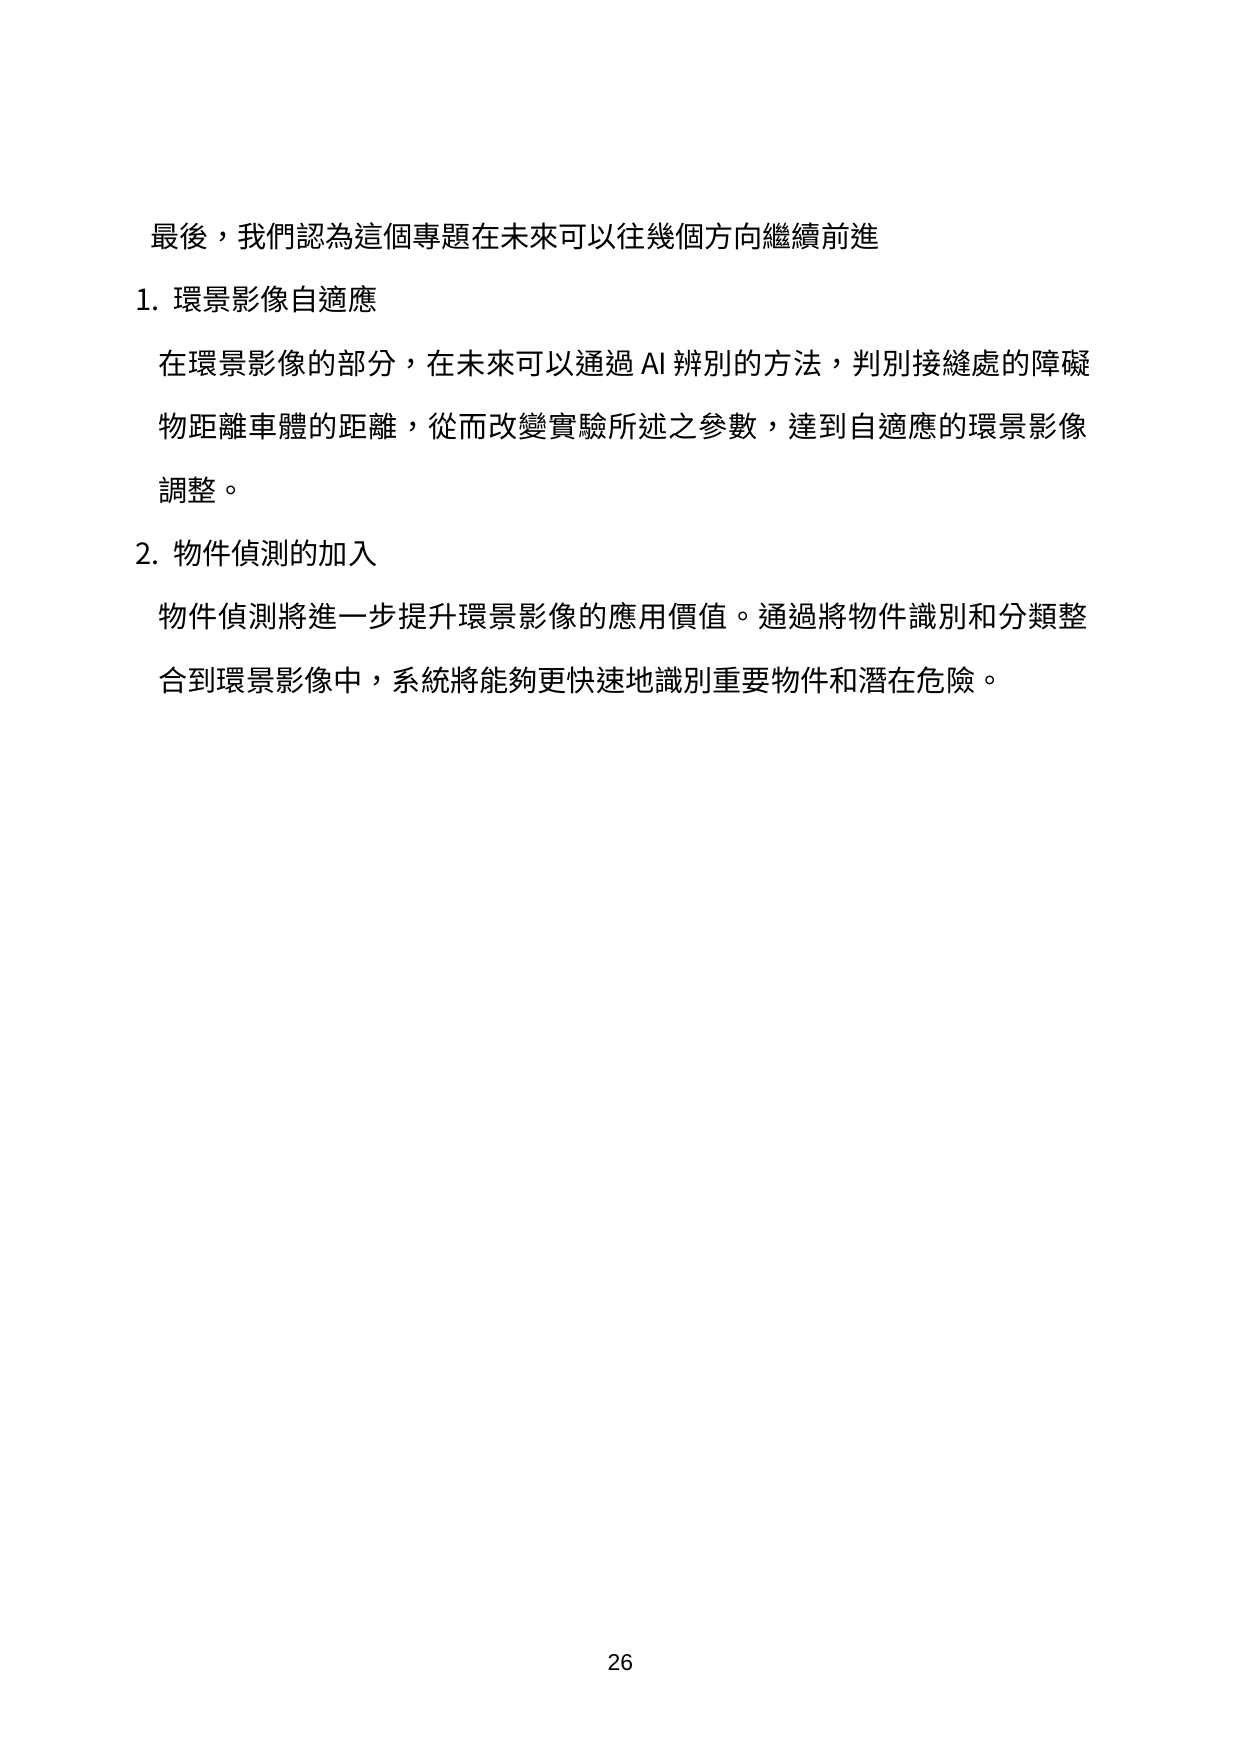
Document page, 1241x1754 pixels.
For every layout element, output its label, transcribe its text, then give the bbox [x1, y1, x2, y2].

text 最後，我們認為這個專題在未來可以往幾個方向繼續前進 [150, 213, 1090, 256]
list 環景影像自適應 [135, 277, 1090, 319]
text 在環景影像的部分，在未來可以通過AI辨別的方法，判別接縫處的障礙物距離車體的距離，從而改變實驗所述之參數，達到自適應的環景影像調整。 [158, 340, 1090, 509]
list 物件偵測的加入 [135, 531, 1090, 573]
text 物件偵測將進一步提升環景影像的應用價值。通過將物件識別和分類整合到環景影像中，系統將能夠更快速地識別重要物件和潛在危險。 [158, 594, 1090, 700]
